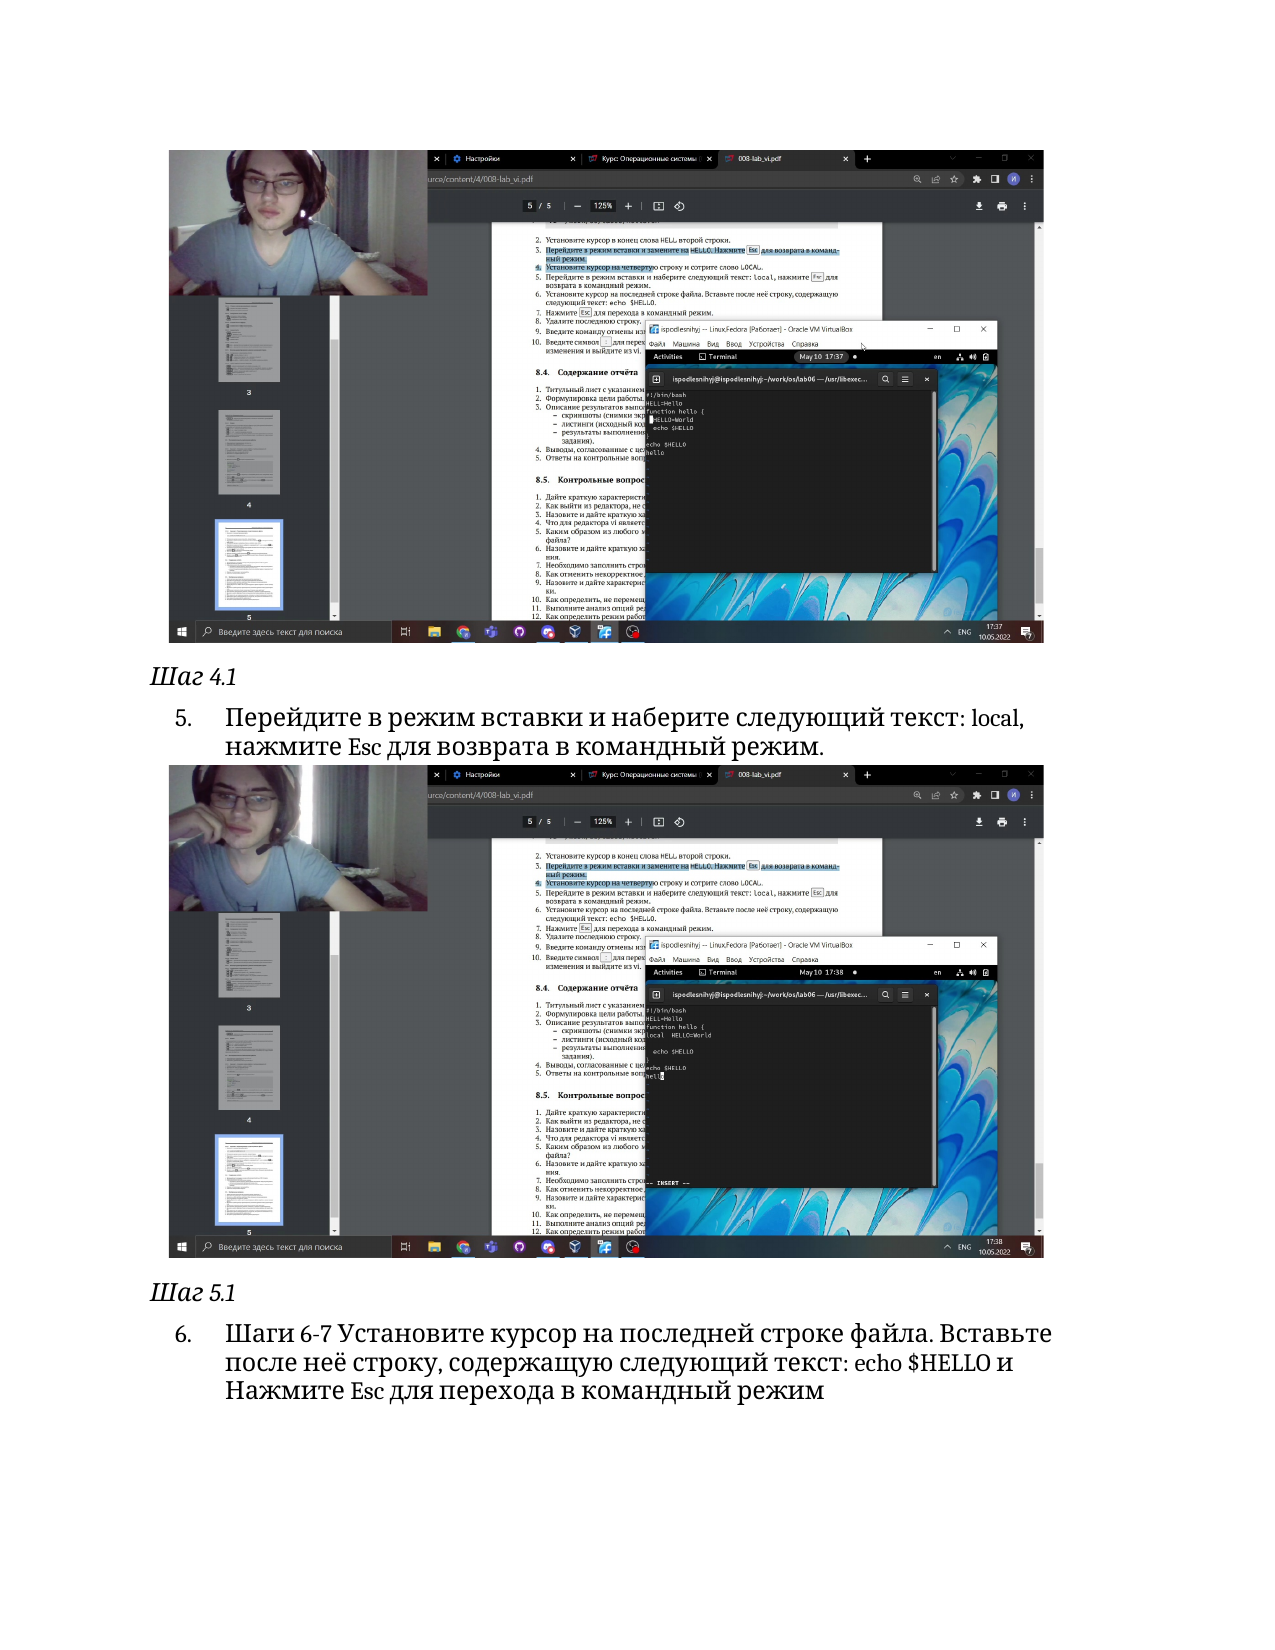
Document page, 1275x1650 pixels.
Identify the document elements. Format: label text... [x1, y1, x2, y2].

text Шаг 5.1 [150, 1278, 1125, 1307]
picture [168, 765, 1044, 1258]
list Шаги 6-7 Установите курсор на последней строке файла. Вставьте после неё строку, содержащую следующий текст: echo $HELLO и Нажмите Esc для перехода в командный режим [175, 1320, 1125, 1406]
text Шаг 4.1 [150, 663, 1125, 692]
picture [168, 150, 1044, 643]
list Перейдите в режим вставки и наберите следующий текст: local, нажмите Esc для возврата в командный режим. [175, 704, 1125, 762]
